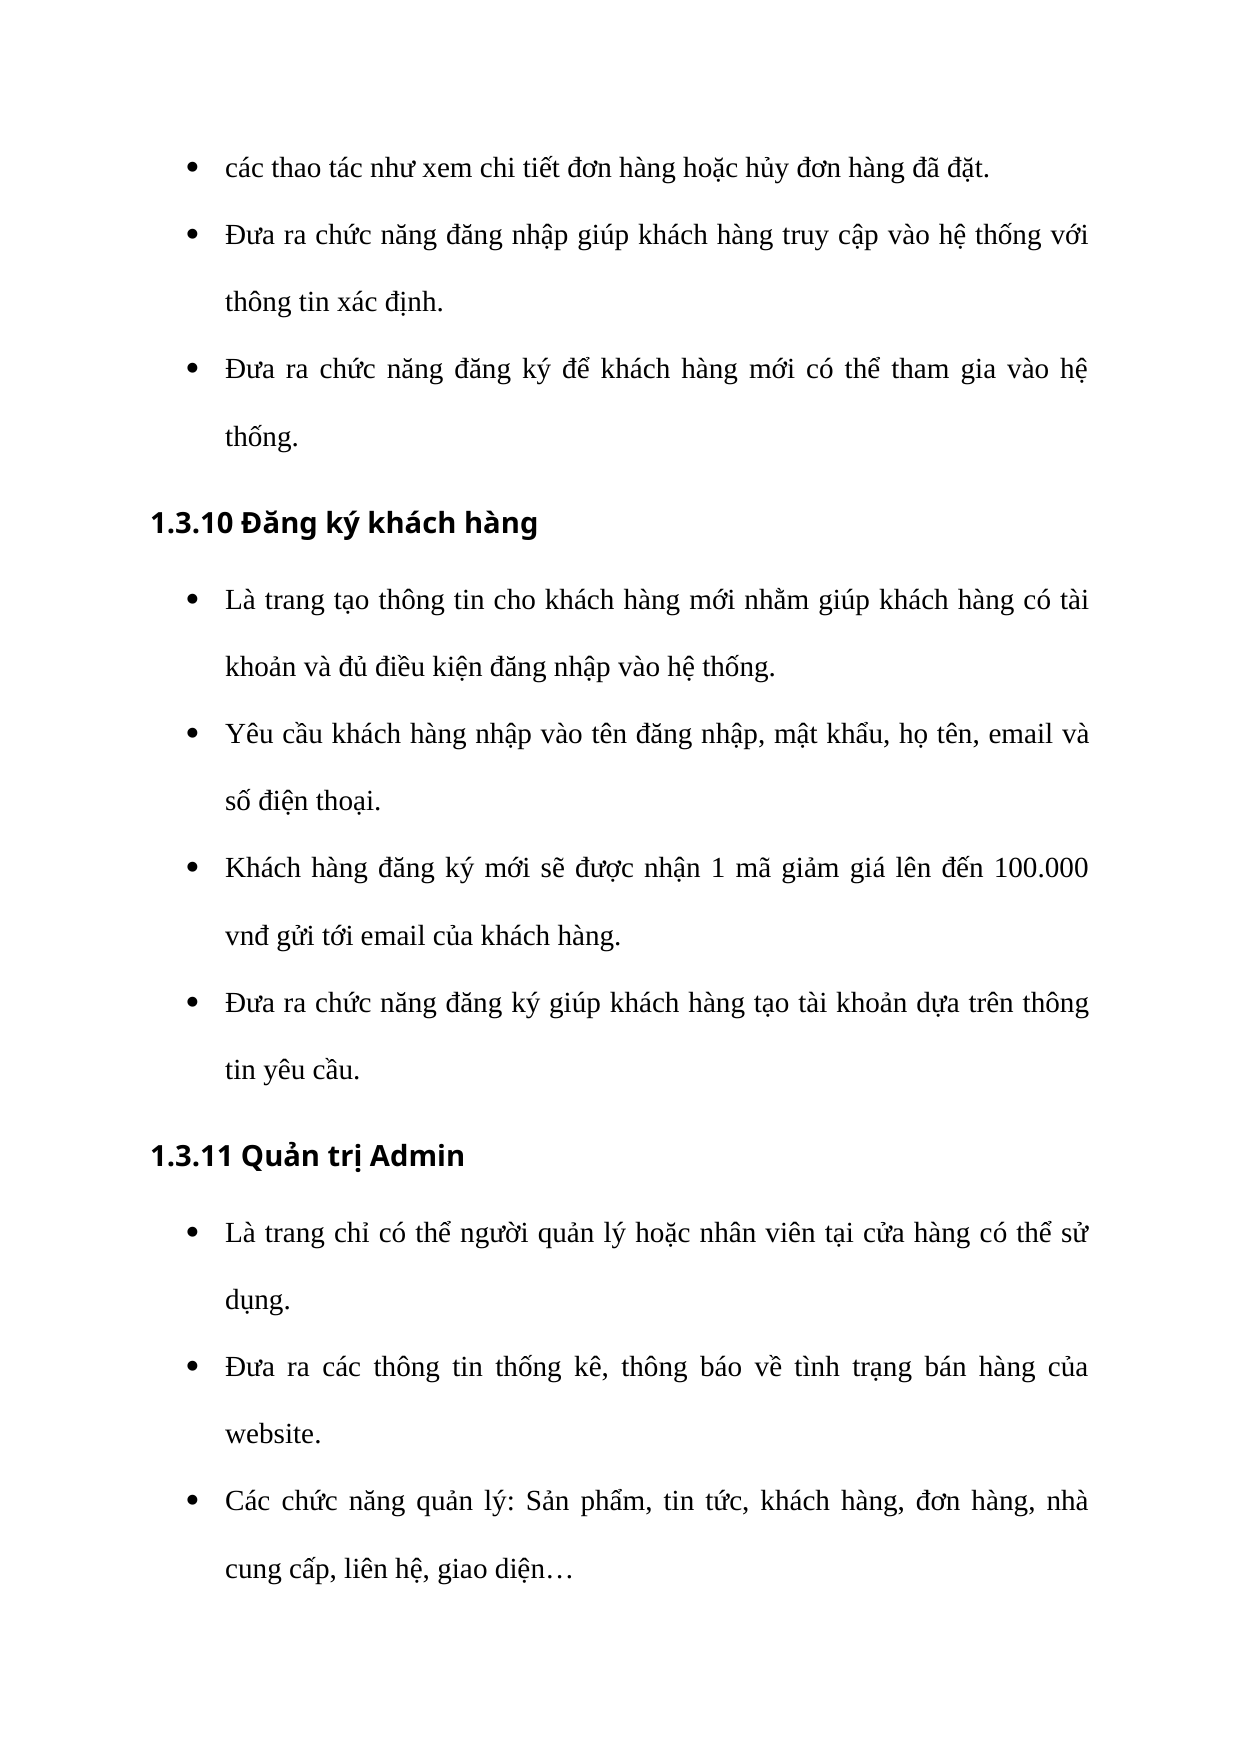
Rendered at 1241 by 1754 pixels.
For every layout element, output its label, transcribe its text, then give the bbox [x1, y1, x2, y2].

subtitle 1.3.10 Đăng ký khách hàng [150, 502, 1090, 542]
list Đưa ra chức năng đăng ký để khách hàng mới có thể tham gia vào hệ thống. [187, 352, 1090, 452]
list Khách hàng đăng ký mới sẽ được nhận 1 mã giảm giá lên đến 100.000 vnđ gửi tới email của khách hàng. [187, 850, 1090, 951]
list Là trang tạo thông tin cho khách hàng mới nhằm giúp khách hàng có tài khoản và đủ điều kiện đăng nhập vào hệ thống. [187, 582, 1090, 683]
list Là trang chỉ có thể người quản lý hoặc nhân viên tại cửa hàng có thể sử dụng. [187, 1215, 1090, 1316]
list Yêu cầu khách hàng nhập vào tên đăng nhập, mật khẩu, họ tên, email và số điện thoại. [187, 716, 1090, 817]
list Đưa ra các thông tin thống kê, thông báo về tình trạng bán hàng của website. [187, 1349, 1090, 1450]
list Đưa ra chức năng đăng ký giúp khách hàng tạo tài khoản dựa trên thông tin yêu cầu. [187, 985, 1090, 1085]
list Các chức năng quản lý: Sản phẩm, tin tức, khách hàng, đơn hàng, nhà cung cấp, liên hệ, giao diện… [187, 1483, 1090, 1584]
subtitle 1.3.11 Quản trị Admin [150, 1136, 1090, 1175]
list các thao tác như xem chi tiết đơn hàng hoặc hủy đơn hàng đã đặt. [187, 150, 1090, 184]
list Đưa ra chức năng đăng nhập giúp khách hàng truy cập vào hệ thống với thông tin xác định. [187, 217, 1090, 318]
